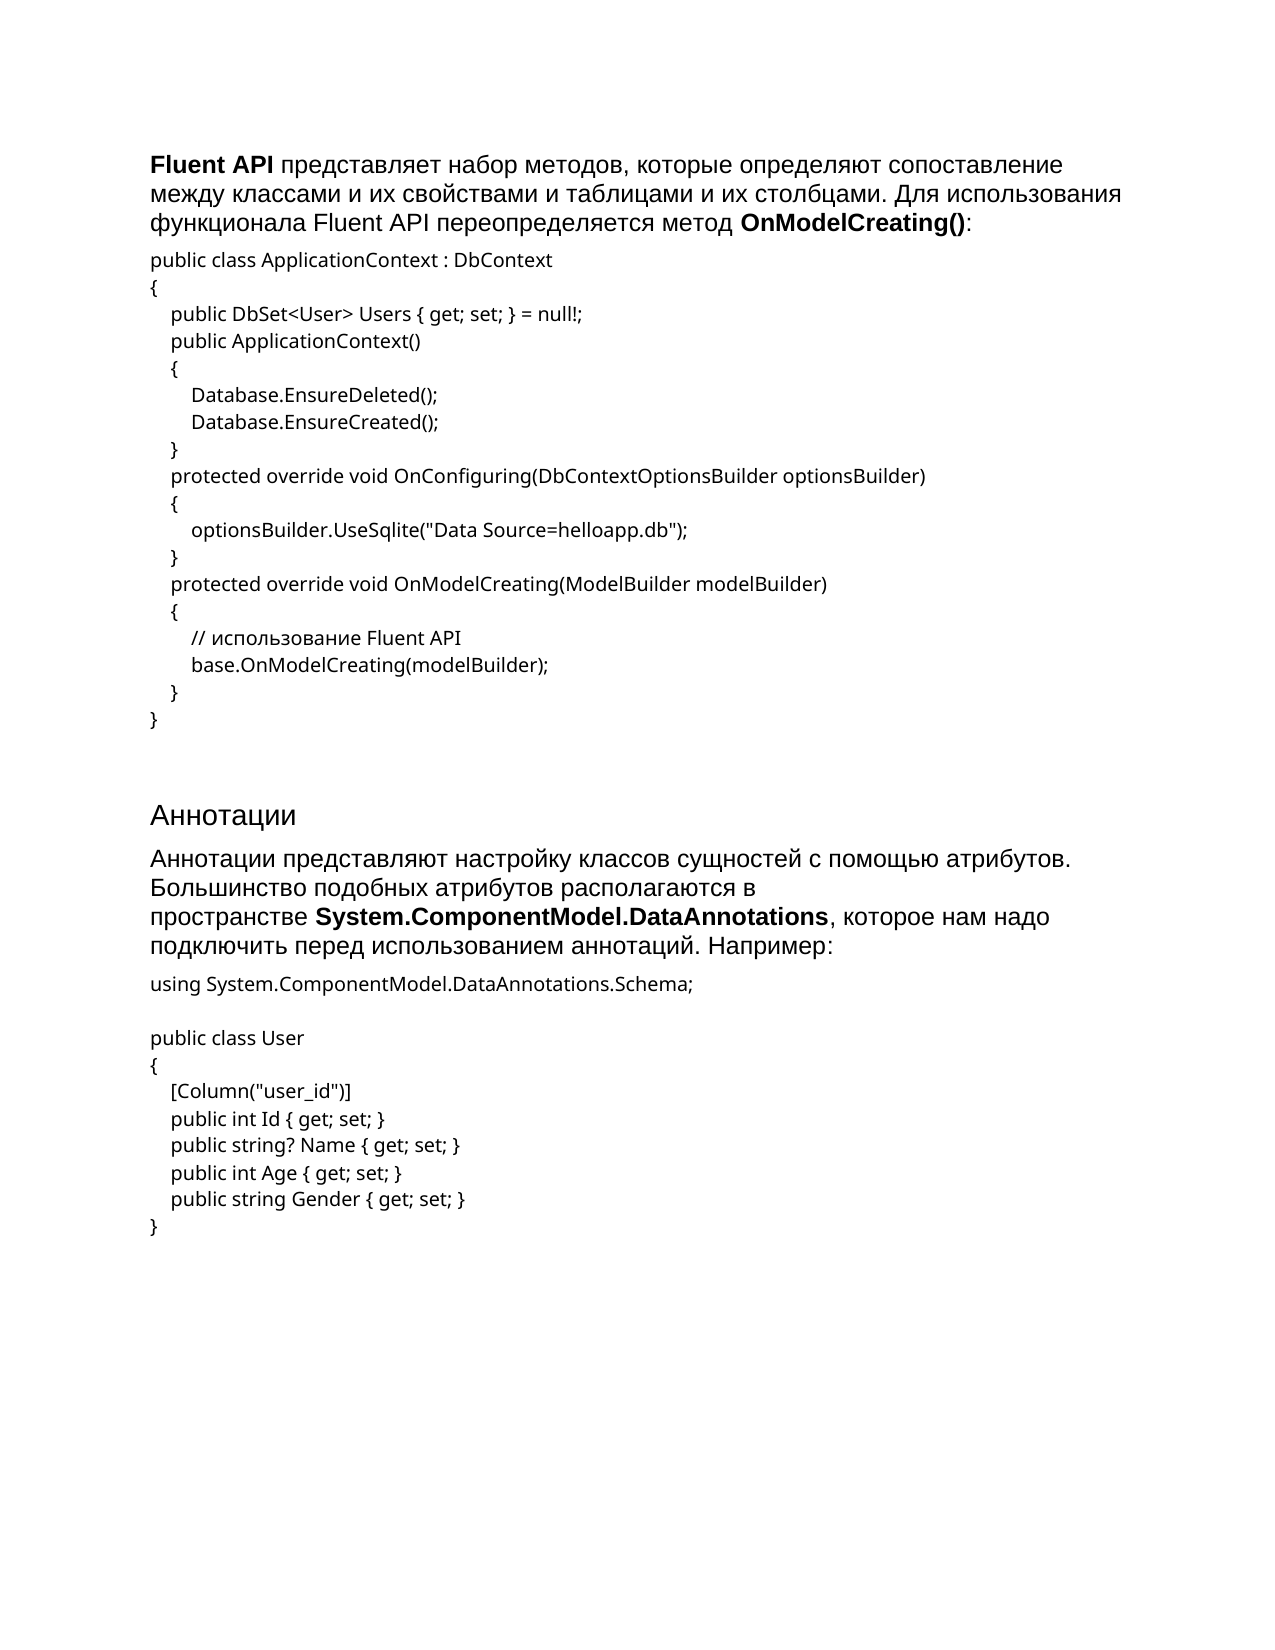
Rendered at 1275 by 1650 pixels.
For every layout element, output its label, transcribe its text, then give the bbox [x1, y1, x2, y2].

text public class ApplicationContext : DbContext [150, 247, 1125, 274]
subtitle Аннотации [150, 798, 1125, 831]
text { [150, 597, 1125, 624]
text public int Age { get; set; } [150, 1159, 1125, 1186]
text Fluent API представляет набор методов, которые определяют сопоставление между классами и их свойствами и таблицами и их столбцами. Для использования функционала Fluent API переопределяется метод OnModelCreating(): [150, 150, 1125, 236]
text // использование Fluent API [150, 624, 1125, 651]
text public class User [150, 1024, 1125, 1051]
text base.OnModelCreating(modelBuilder); [150, 651, 1125, 678]
text } [150, 543, 1125, 570]
text Аннотации представляют настройку классов сущностей с помощью атрибутов. Большинство подобных атрибутов располагаются в пространстве System.ComponentModel.DataAnnotations, которое нам надо подключить перед использованием аннотаций. Например: [150, 844, 1125, 959]
text } [150, 1213, 1125, 1240]
text public int Id { get; set; } [150, 1105, 1125, 1132]
text } [150, 705, 1125, 732]
text optionsBuilder.UseSqlite("Data Source=helloapp.db"); [150, 516, 1125, 543]
text public DbSet<User> Users { get; set; } = null!; [150, 301, 1125, 328]
text } [150, 436, 1125, 462]
text protected override void OnConfiguring(DbContextOptionsBuilder optionsBuilder) [150, 462, 1125, 489]
text public ApplicationContext() [150, 328, 1125, 354]
text } [150, 678, 1125, 705]
text { [150, 1051, 1125, 1078]
text { [150, 274, 1125, 301]
text [Column("user_id")] [150, 1078, 1125, 1105]
text Database.EnsureCreated(); [150, 408, 1125, 436]
text protected override void OnModelCreating(ModelBuilder modelBuilder) [150, 570, 1125, 597]
text public string? Name { get; set; } [150, 1132, 1125, 1159]
text { [150, 354, 1125, 382]
text public string Gender { get; set; } [150, 1186, 1125, 1213]
text Database.EnsureDeleted(); [150, 382, 1125, 408]
text { [150, 489, 1125, 516]
text using System.ComponentModel.DataAnnotations.Schema; [150, 970, 1125, 997]
